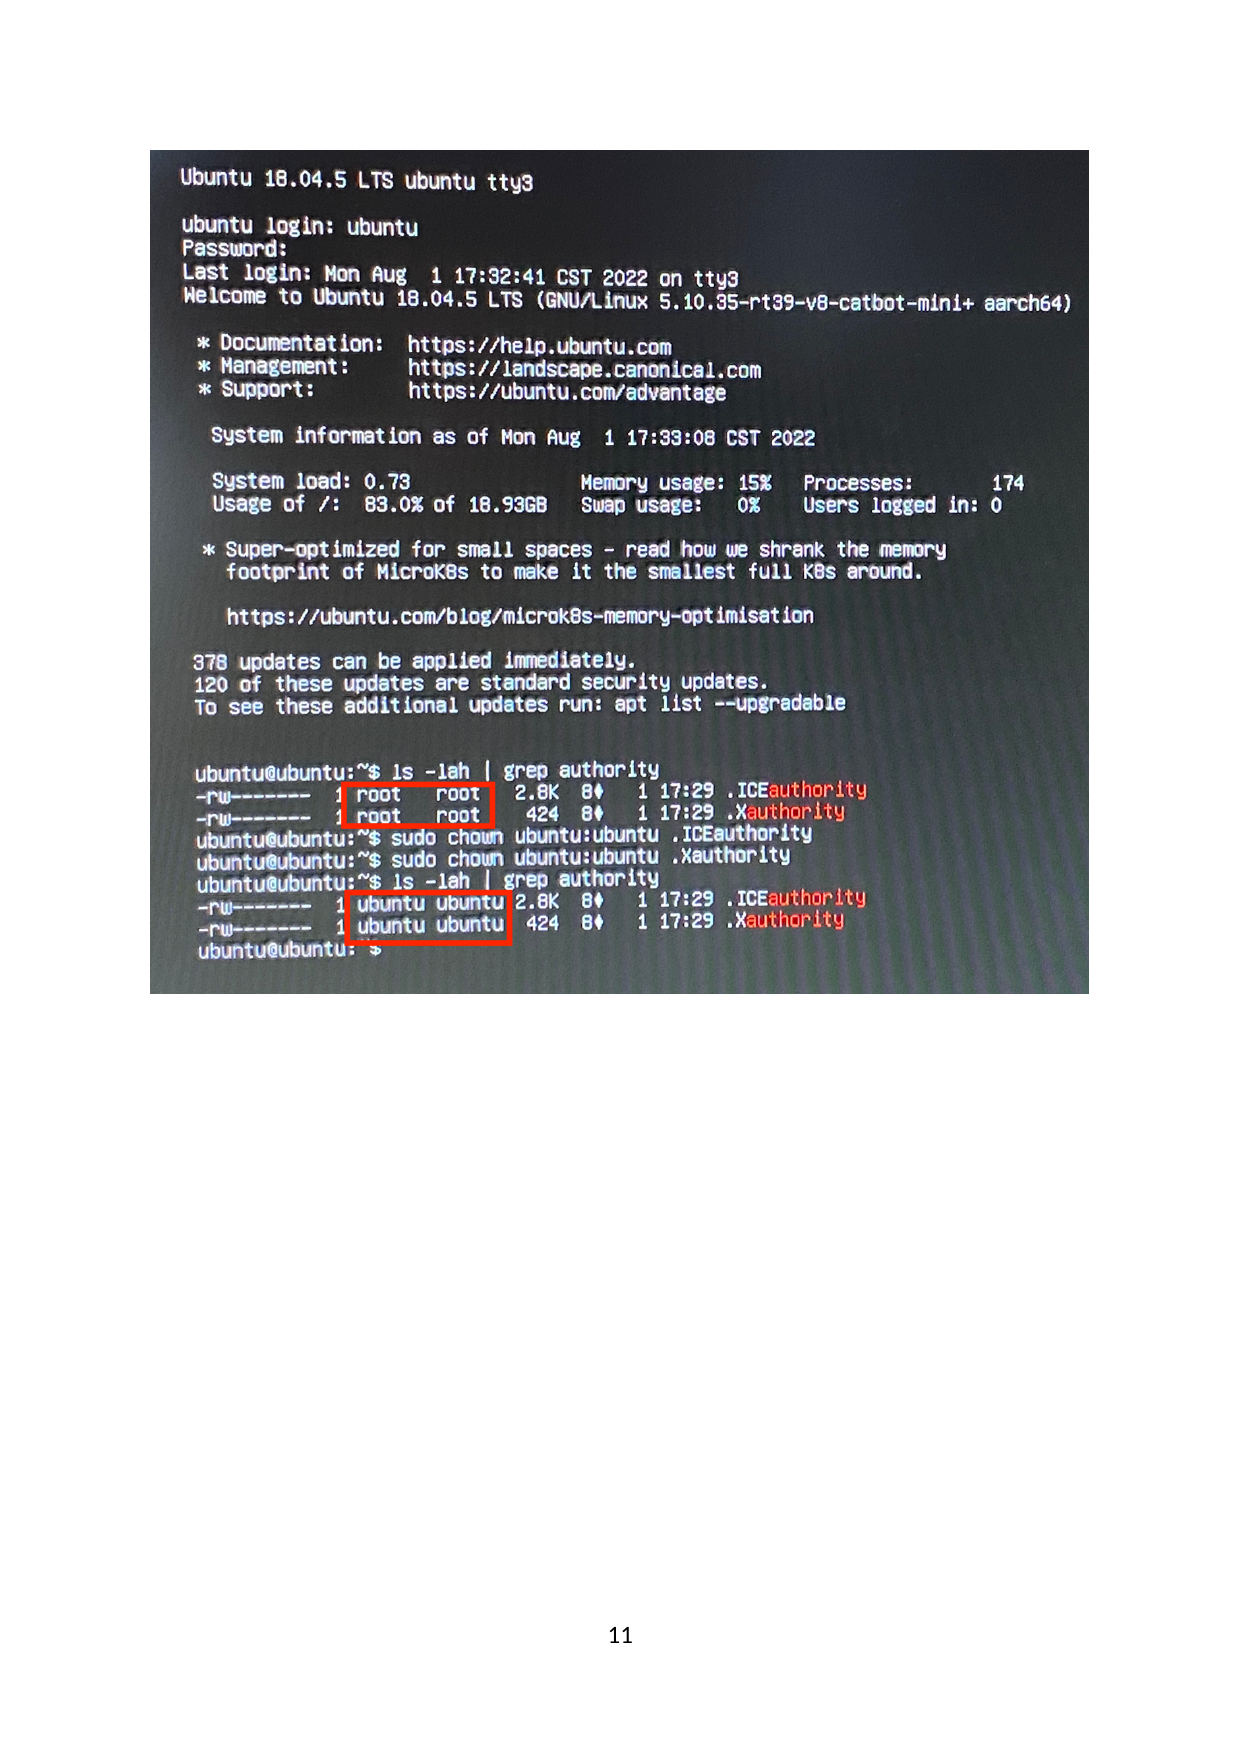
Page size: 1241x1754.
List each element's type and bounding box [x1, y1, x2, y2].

picture [150, 150, 1089, 994]
